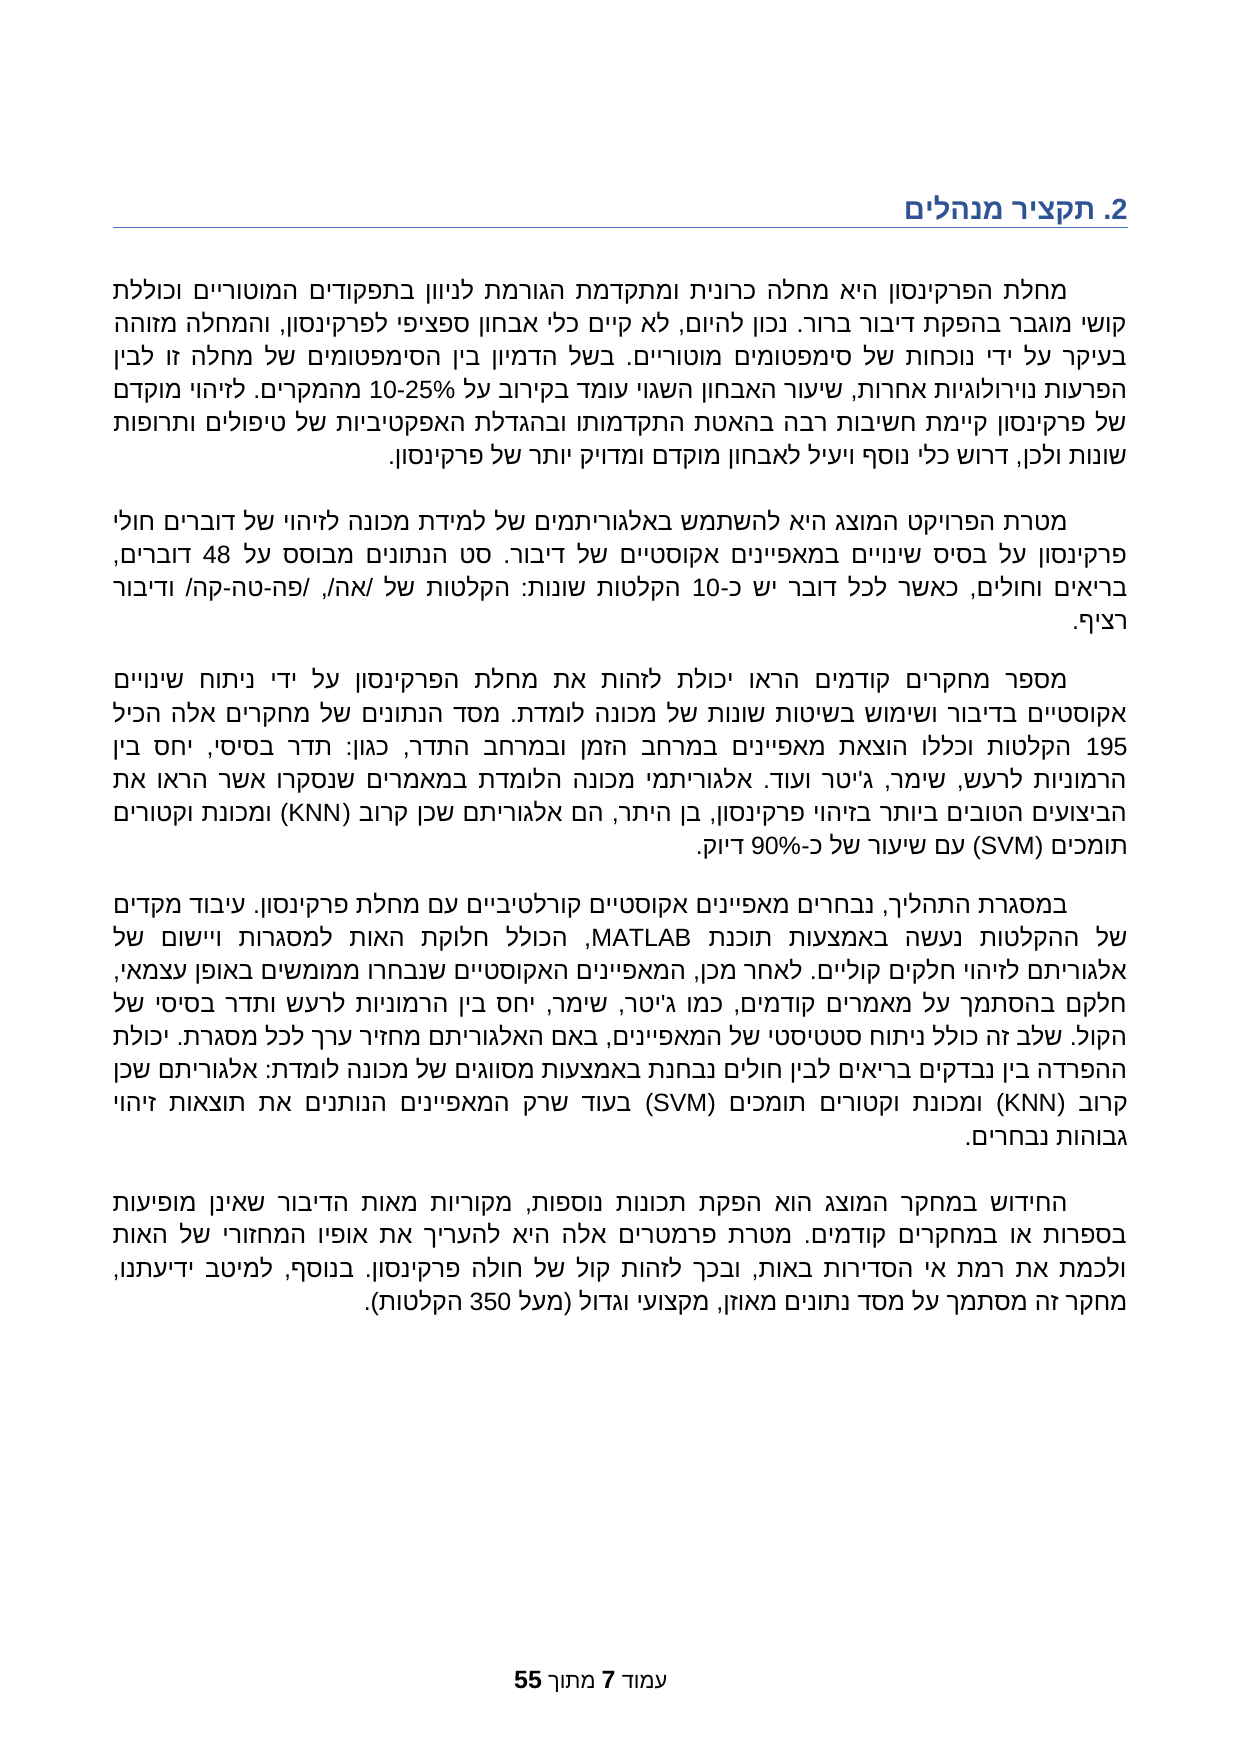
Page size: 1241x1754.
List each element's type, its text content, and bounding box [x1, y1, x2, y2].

subtitle 2. תקציר מנהלים [112, 192, 1128, 228]
text מטרת הפרויקט המוצג היא להשתמש באלגוריתמים של למידת מכונה לזיהוי של דוברים חולי פרקינסון על בסיס שינויים במאפיינים אקוסטיים של דיבור. סט הנתונים מבוסס על 48 דוברים, בריאים וחולים, כאשר לכל דובר יש כ-10 הקלטות שונות: הקלטות של /אה/, /פה-טה-קה/ ודיבור רציף. [112, 507, 1128, 634]
text מחלת הפרקינסון היא מחלה כרונית ומתקדמת הגורמת לניוון בתפקודים המוטוריים וכוללת קושי מוגבר בהפקת דיבור ברור. נכון להיום, לא קיים כלי אבחון ספציפי לפרקינסון, והמחלה מזוהה בעיקר על ידי נוכחות של סימפטומים מוטוריים. בשל הדמיון בין הסימפטומים של מחלה זו לבין הפרעות נוירולוגיות אחרות, שיעור האבחון השגוי עומד בקירוב על 10-25% מהמקרים. לזיהוי מוקדם של פרקינסון קיימת חשיבות רבה בהאטת התקדמותו ובהגדלת האפקטיביות של טיפולים ותרופות שונות ולכן, דרוש כלי נוסף ויעיל לאבחון מוקדם ומדויק יותר של פרקינסון. [112, 276, 1128, 469]
text החידוש במחקר המוצג הוא הפקת תכונות נוספות, מקוריות מאות הדיבור שאינן מופיעות בספרות או במחקרים קודמים. מטרת פרמטרים אלה היא להעריך את אופיו המחזורי של האות ולכמת את רמת אי הסדירות באות, ובכך לזהות קול של חולה פרקינסון. בנוסף, למיטב ידיעתנו, מחקר זה מסתמך על מסד נתונים מאוזן, מקצועי וגדול (מעל 350 הקלטות). [112, 1187, 1128, 1315]
text מספר מחקרים קודמים הראו יכולת לזהות את מחלת הפרקינסון על ידי ניתוח שינויים אקוסטיים בדיבור ושימוש בשיטות שונות של מכונה לומדת. מסד הנתונים של מחקרים אלה הכיל 195 הקלטות וכללו הוצאת מאפיינים במרחב הזמן ובמרחב התדר, כגון: תדר בסיסי, יחס בין הרמוניות לרעש, שימר, ג'יטר ועוד. אלגוריתמי מכונה הלומדת במאמרים שנסקרו אשר הראו את הביצועים הטובים ביותר בזיהוי פרקינסון, בן היתר, הם אלגוריתם שכן קרוב (KNN) ומכונת וקטורים תומכים (SVM) עם שיעור של כ-90% דיוק. [112, 666, 1128, 859]
text במסגרת התהליך, נבחרים מאפיינים אקוסטיים קורלטיביים עם מחלת פרקינסון. עיבוד מקדים של ההקלטות נעשה באמצעות תוכנת MATLAB, הכולל חלוקת האות למסגרות ויישום של אלגוריתם לזיהוי חלקים קוליים. לאחר מכן, המאפיינים האקוסטיים שנבחרו ממומשים באופן עצמאי, חלקם בהסתמך על מאמרים קודמים, כמו ג'יטר, שימר, יחס בין הרמוניות לרעש ותדר בסיסי של הקול. שלב זה כולל ניתוח סטטיסטי של המאפיינים, באם האלגוריתם מחזיר ערך לכל מסגרת. יכולת ההפרדה בין נבדקים בריאים לבין חולים נבחנת באמצעות מסווגים של מכונה לומדת: אלגוריתם שכן קרוב (KNN) ומכונת וקטורים תומכים (SVM) בעוד שרק המאפיינים הנותנים את תוצאות זיהוי גבוהות נבחרים. [112, 890, 1128, 1150]
